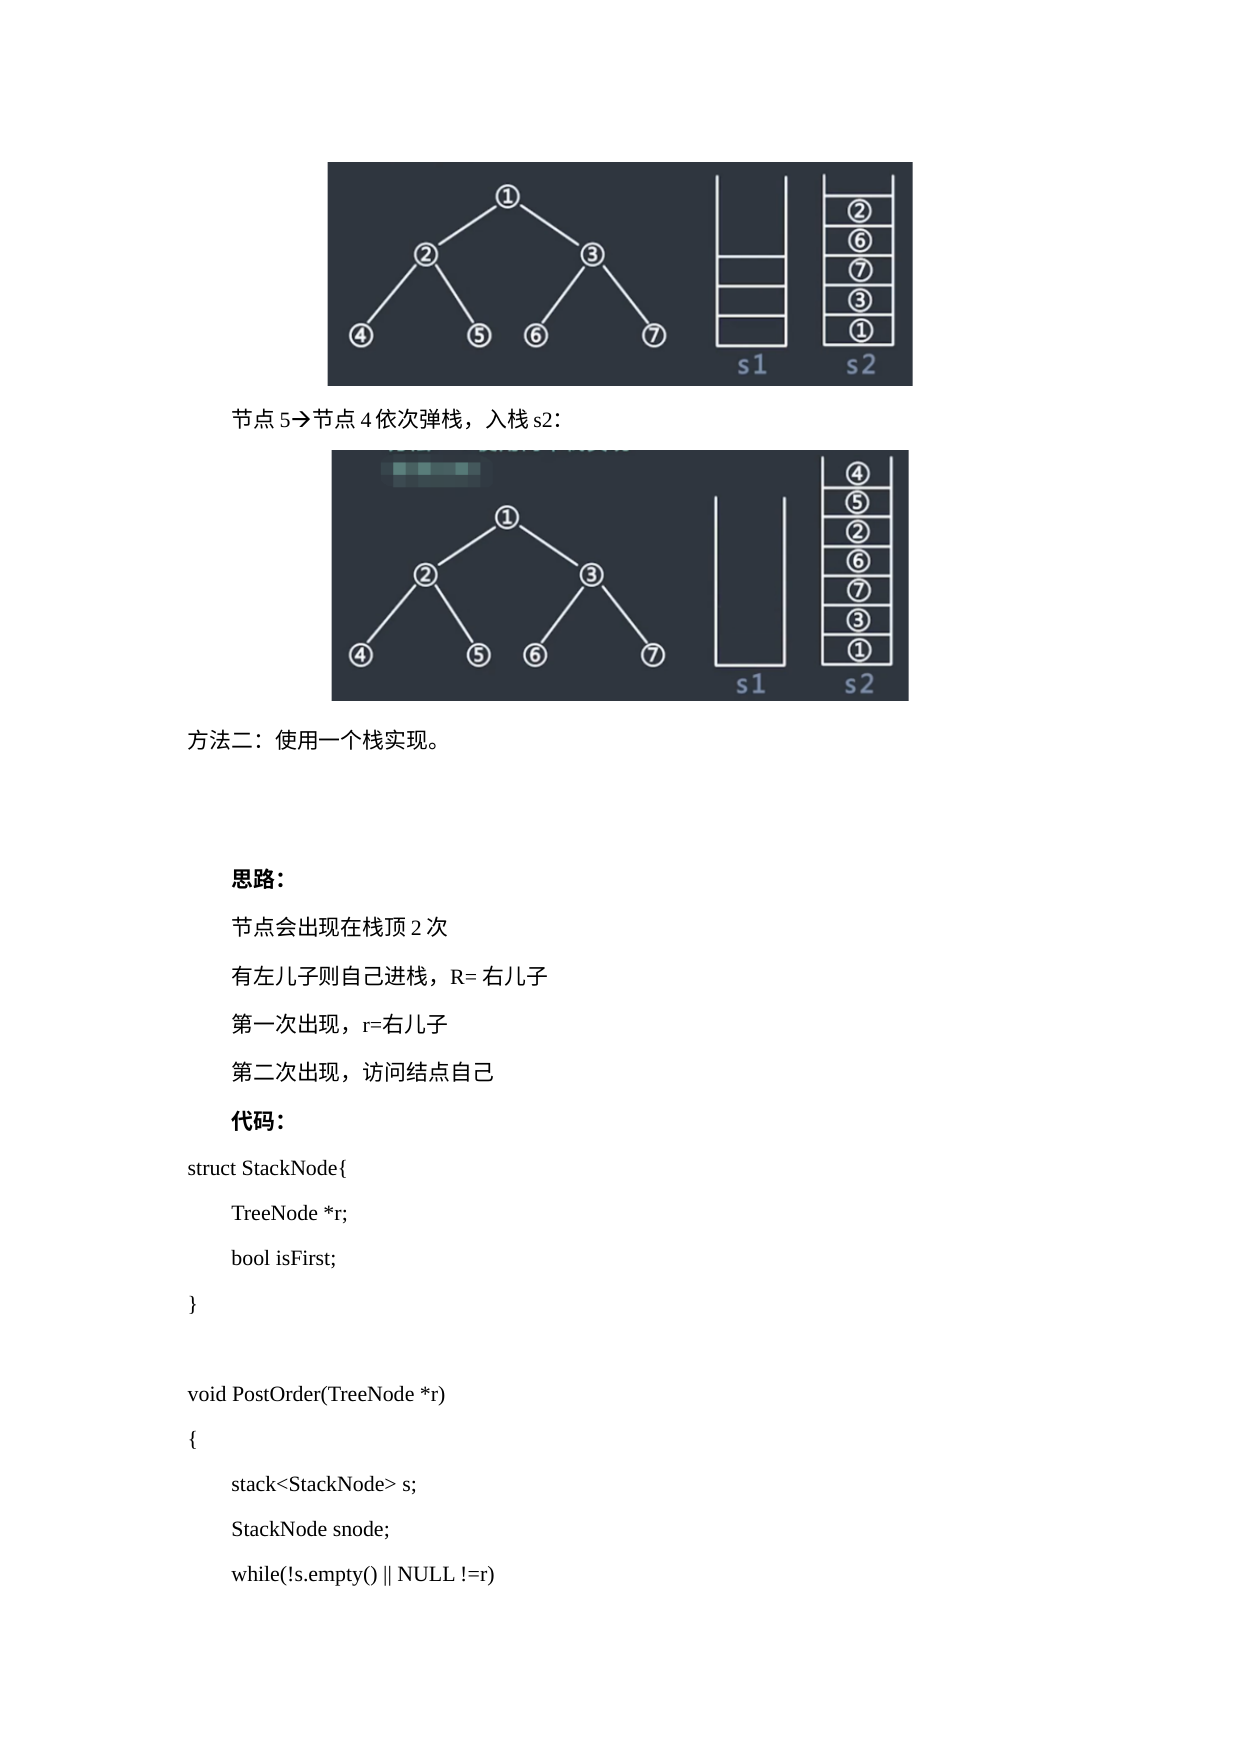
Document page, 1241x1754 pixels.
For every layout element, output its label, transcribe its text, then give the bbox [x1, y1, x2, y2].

text 节点5节点4依次弹栈，入栈s2： [187, 402, 1053, 434]
text 方法二：使用一个栈实现。 [187, 723, 1053, 756]
text { [187, 1422, 1053, 1455]
text struct StackNode{ [187, 1152, 1053, 1184]
picture [327, 162, 913, 386]
text } [187, 1287, 1053, 1319]
text void PostOrder(TreeNode *r) [187, 1377, 1053, 1409]
text 思路： [187, 862, 1053, 894]
text TreeNode *r; [187, 1197, 1053, 1229]
text 第二次出现，访问结点自己 [187, 1055, 1053, 1087]
text stack<StackNode> s; [187, 1467, 1053, 1500]
text while(!s.empty() || NULL !=r) [187, 1557, 1053, 1590]
text 第一次出现，r=右儿子 [187, 1007, 1053, 1039]
picture [331, 450, 909, 701]
text 有左儿子则自己进栈，R= 右儿子 [187, 958, 1053, 991]
text 代码： [187, 1103, 1053, 1136]
text StackNode snode; [187, 1512, 1053, 1545]
text bool isFirst; [187, 1242, 1053, 1274]
text 节点会出现在栈顶2次 [187, 910, 1053, 942]
